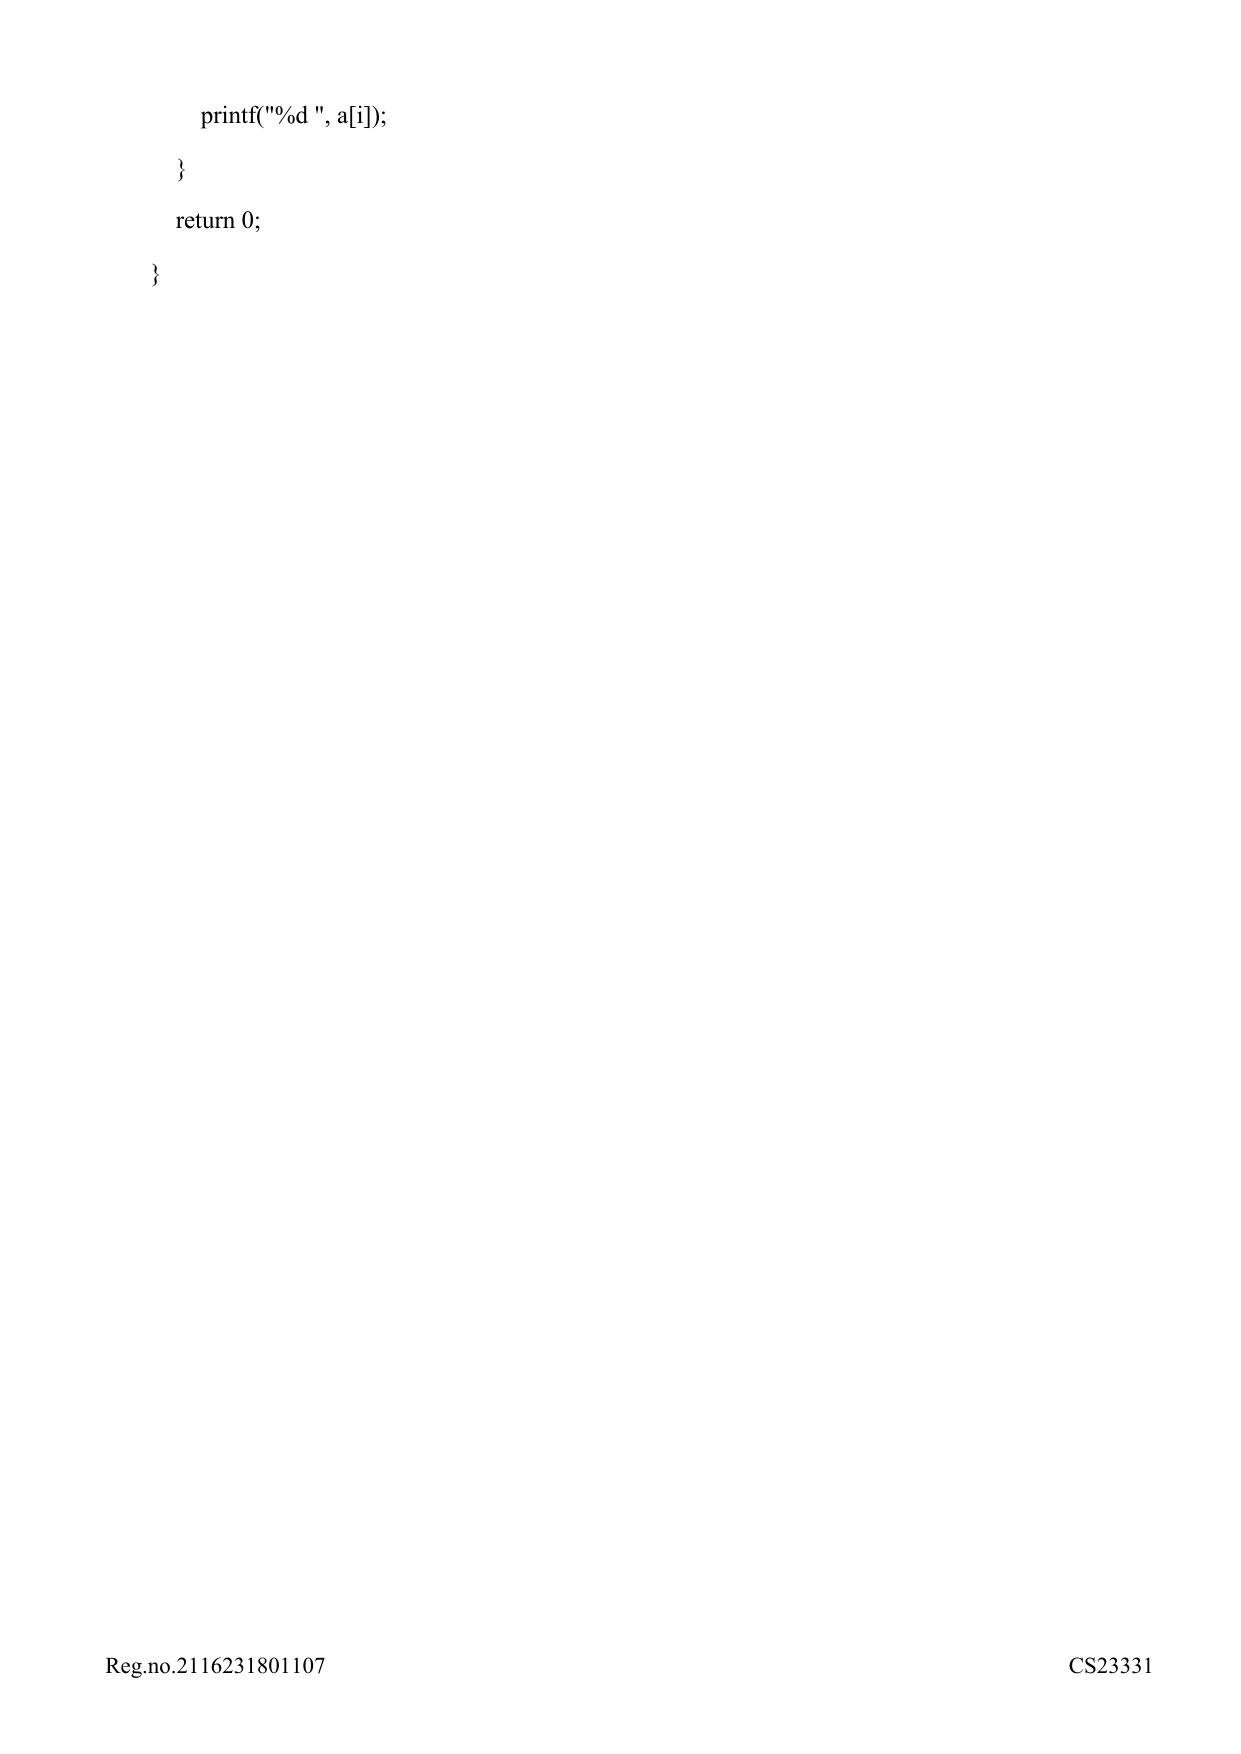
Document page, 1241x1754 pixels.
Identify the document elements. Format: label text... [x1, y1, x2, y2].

text return 0; [176, 206, 1155, 234]
text } [150, 259, 1155, 287]
text printf("%d ", a[i]); [201, 101, 1155, 128]
text } [176, 154, 1155, 181]
